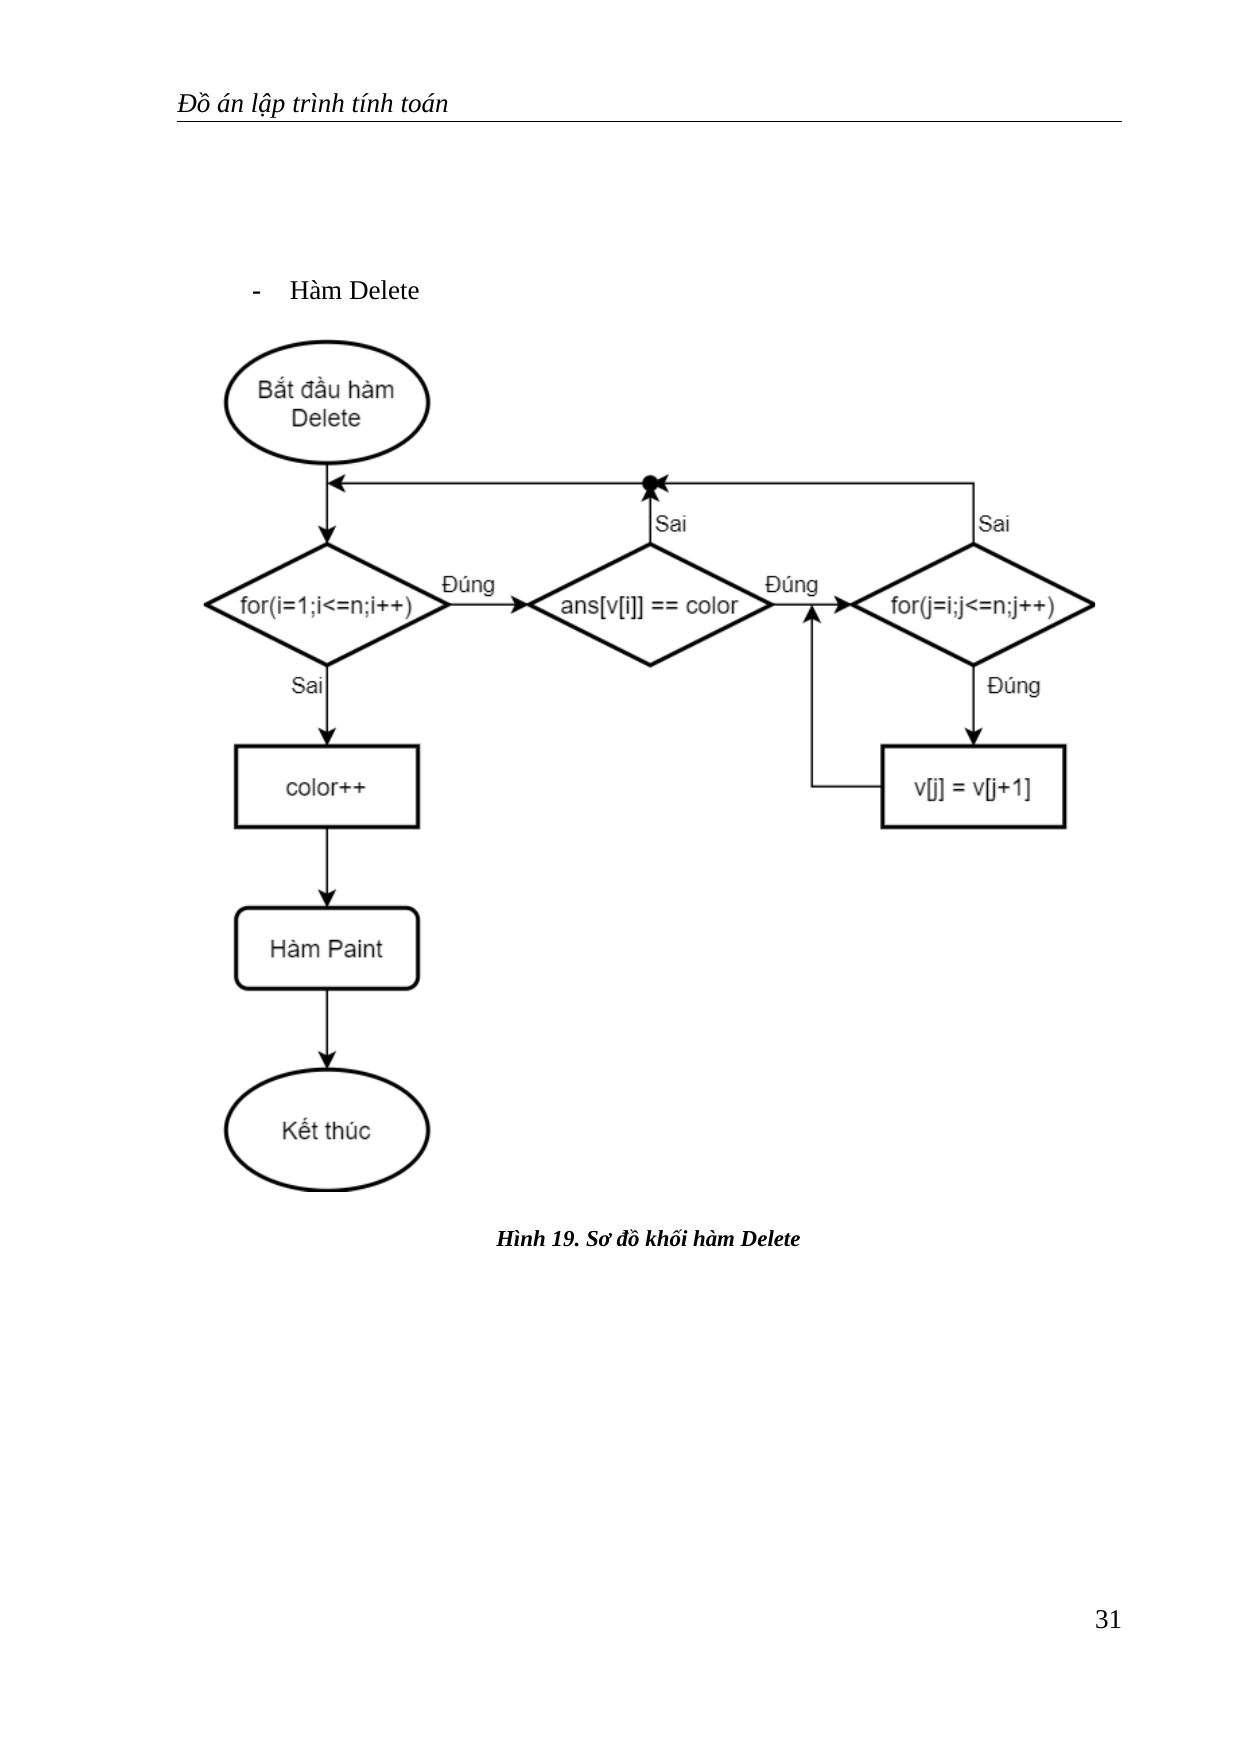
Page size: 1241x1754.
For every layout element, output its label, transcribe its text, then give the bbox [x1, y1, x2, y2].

text Hình 19. Sơ đồ khối hàm Delete [177, 1226, 1122, 1252]
picture [203, 339, 1096, 1192]
list Hàm Delete [252, 274, 1122, 306]
